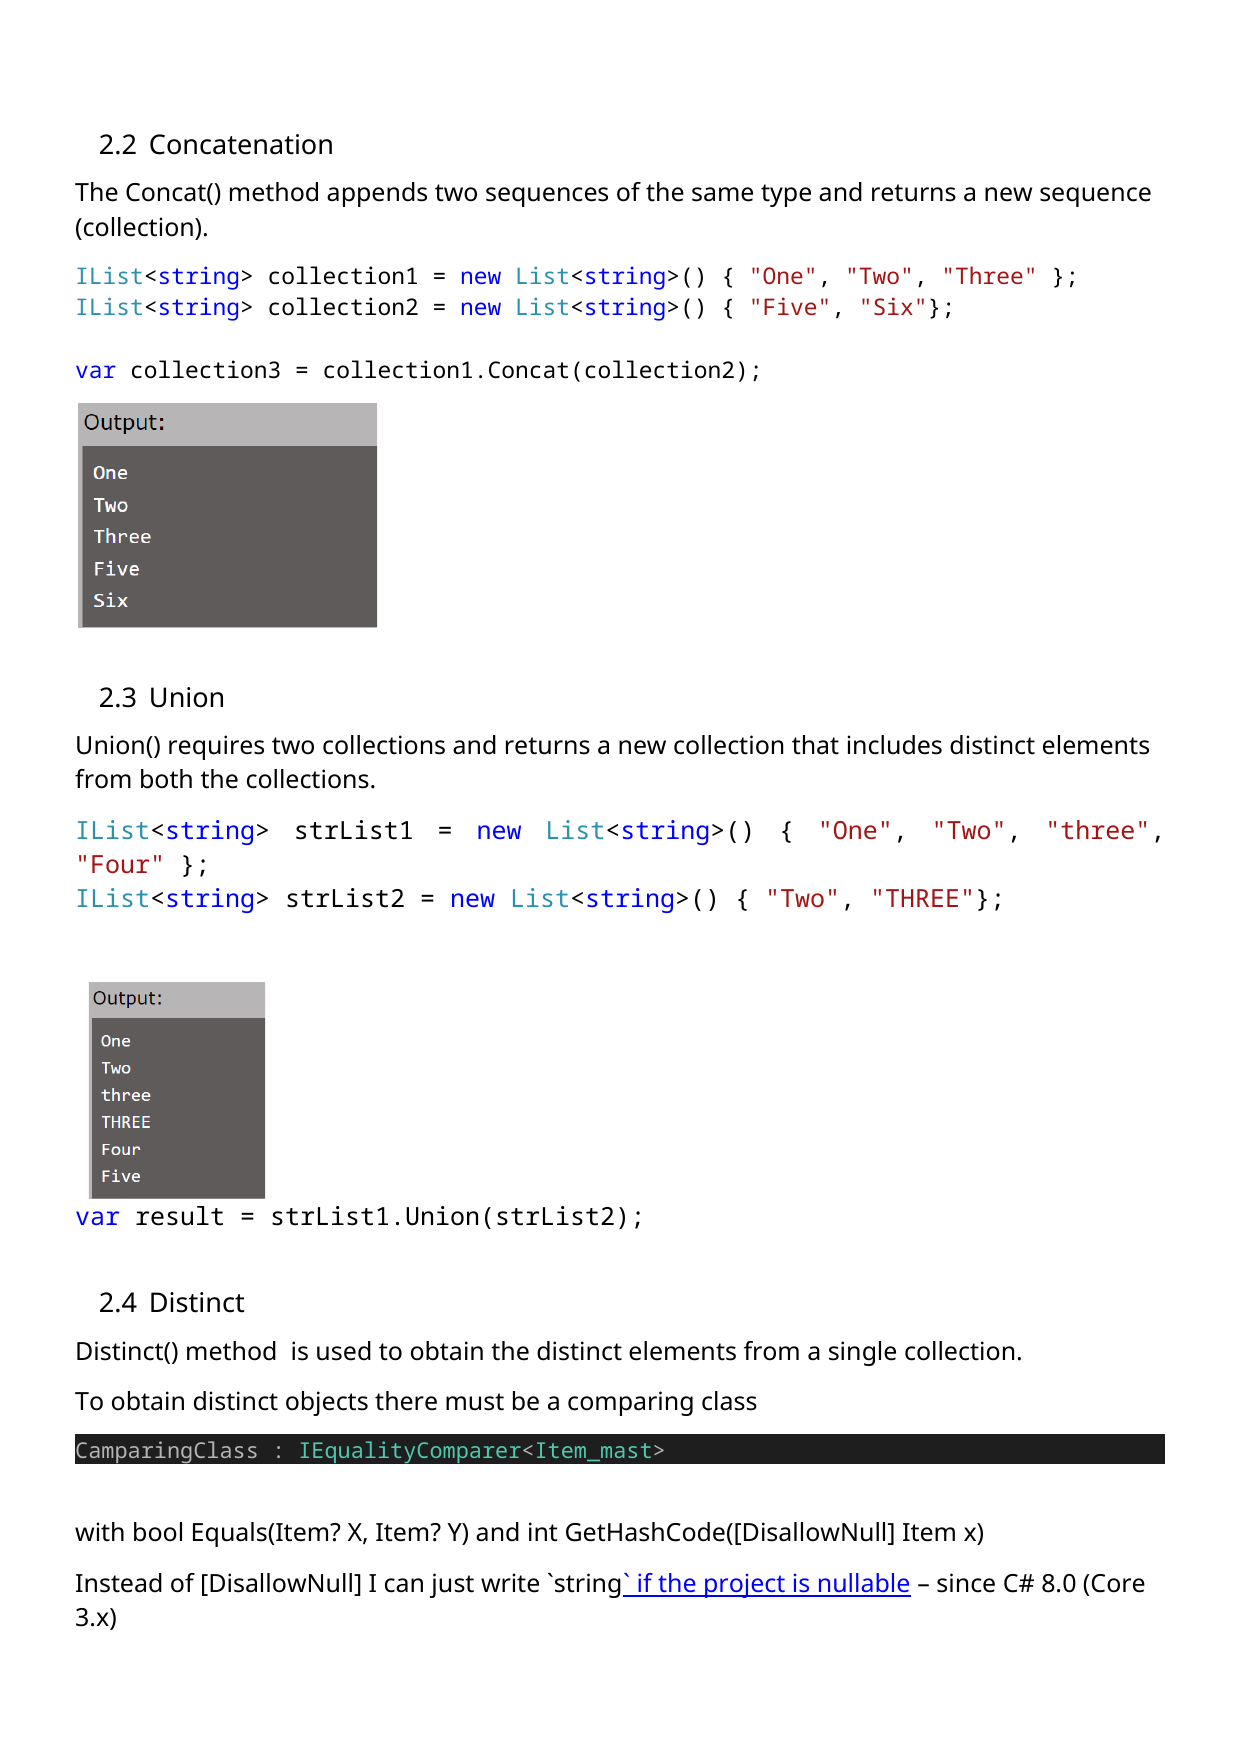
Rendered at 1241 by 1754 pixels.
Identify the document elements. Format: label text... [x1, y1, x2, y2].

text The Concat() method appends two sequences of the same type and returns a new sequence (collection). [75, 175, 1165, 243]
text var collection3 = collection1.Concat(collection2); [75, 354, 1165, 385]
text var result = strList1.Union(strList2); [75, 949, 1165, 1233]
picture [75, 393, 378, 628]
subtitle Concatenation [99, 126, 1165, 163]
text IList<string> collection2 = new List<string>() { "Five", "Six"}; [75, 291, 1165, 322]
text IList<string> collection1 = new List<string>() { "One", "Two", "Three" }; [75, 260, 1165, 291]
text Distinct() method is used to obtain the distinct elements from a single collection. [75, 1333, 1165, 1367]
text with bool Equals(Item? X, Item? Y) and int GetHashCode([DisallowNull] Item x) [75, 1515, 1165, 1549]
text To obtain distinct objects there must be a comparing class [75, 1384, 1165, 1418]
text IList<string> strList2 = new List<string>() { "Two", "THREE"}; [75, 881, 1165, 915]
subtitle Distinct [99, 1284, 1165, 1321]
text IList<string> strList1 = new List<string>() { "One", "Two", "three", "Four" }; [75, 813, 1165, 881]
subtitle Union [99, 678, 1165, 715]
text Instead of [DisallowNull] I can just write `string` if the project is nullable – since C# 8.0 (Core 3.x) [75, 1566, 1165, 1634]
picture [88, 980, 266, 1199]
text Union() requires two collections and returns a new collection that includes distinct elements from both the collections. [75, 728, 1165, 796]
text CamparingClass : IEqualityComparer<Item_mast> [75, 1434, 1165, 1464]
